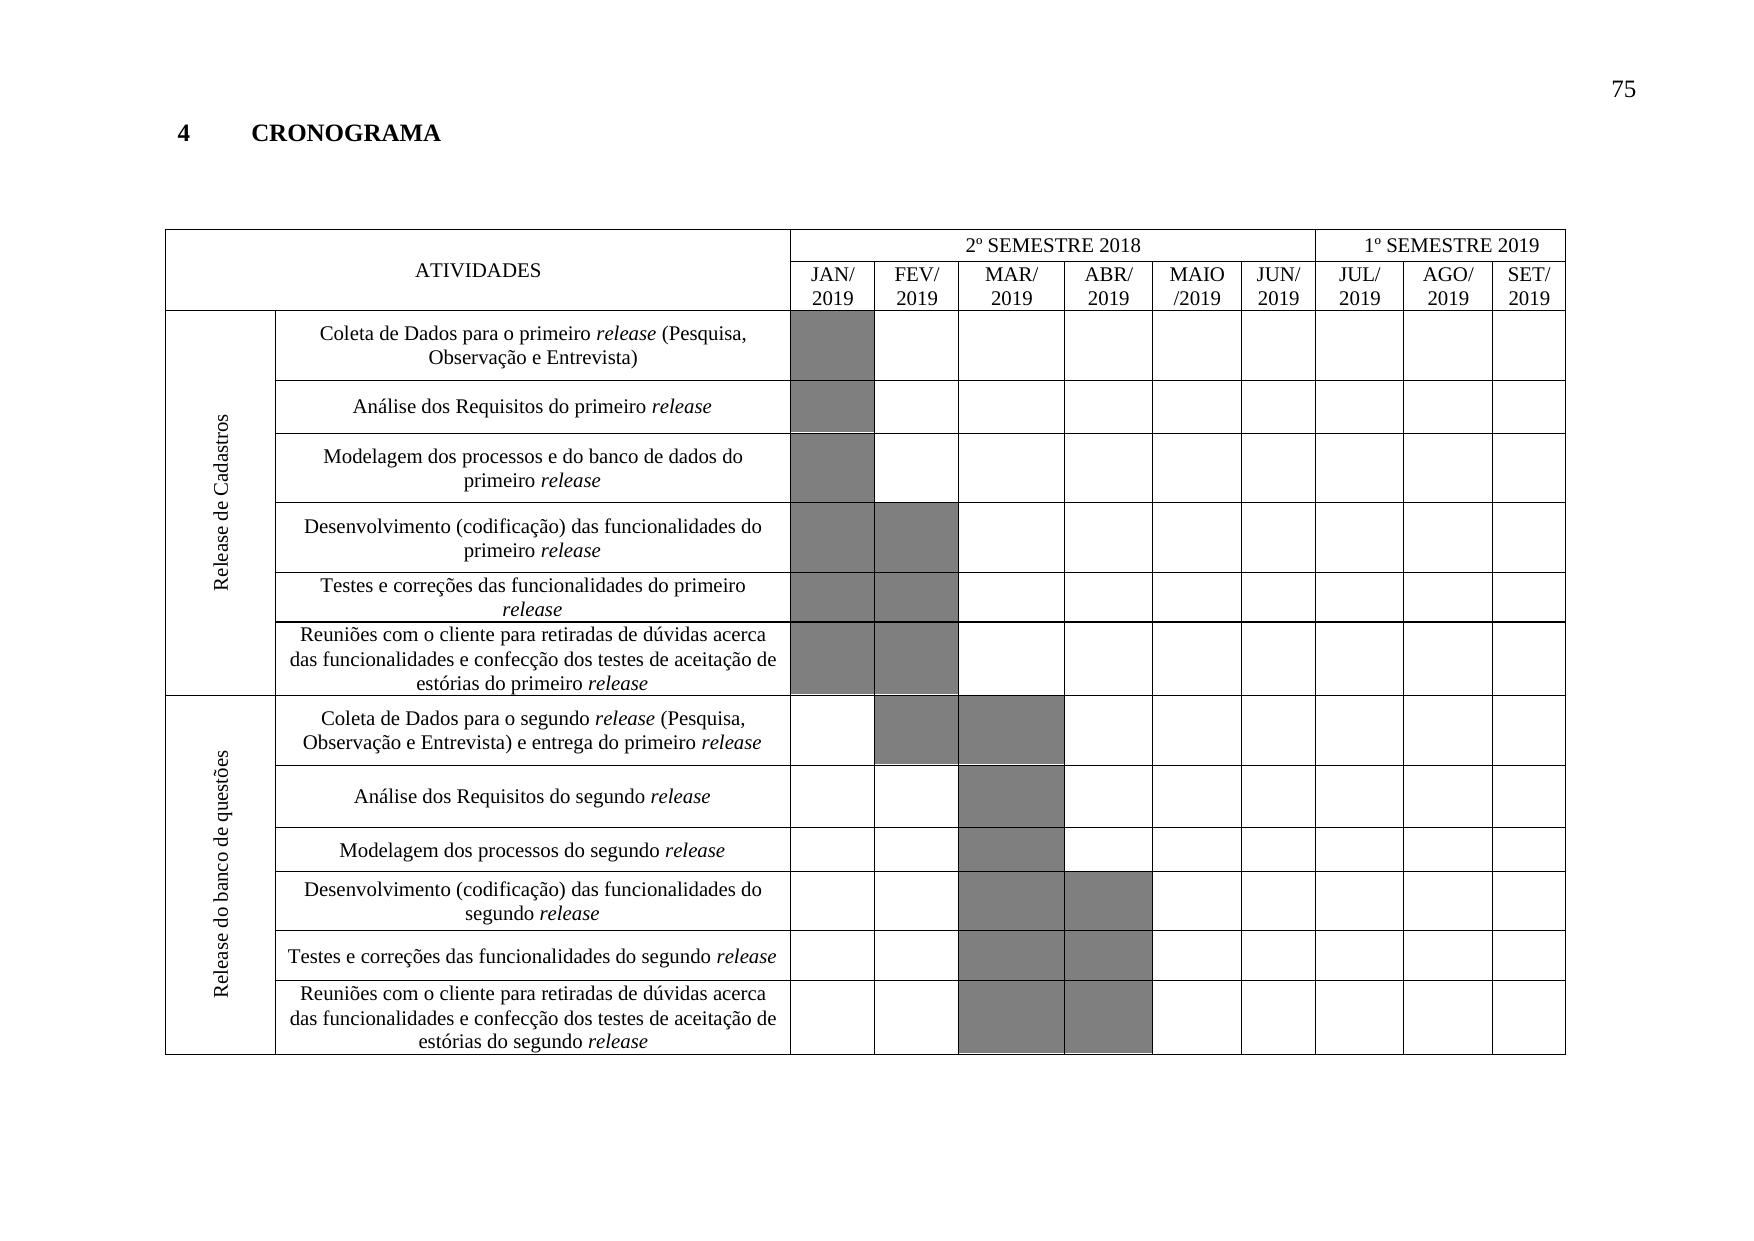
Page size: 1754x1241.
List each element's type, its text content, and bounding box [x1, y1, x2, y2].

table_header ATIVIDADES [166, 230, 790, 310]
table_cell Reuniões com o cliente para retiradas de dúvidas acerca das funcionalidades e confecção dos testes de aceitação de estórias do segundo release [276, 981, 790, 1053]
table_cell Release do banco de questões [166, 696, 275, 1053]
table_cell [1153, 931, 1241, 980]
table_cell [1153, 503, 1241, 572]
table_cell [1404, 696, 1492, 764]
table_cell [875, 931, 958, 980]
table_cell Desenvolvimento (codificação) das funcionalidades do primeiro release [276, 503, 790, 572]
table_cell [1242, 828, 1315, 871]
table_cell Modelagem dos processos do segundo release [276, 828, 790, 871]
table_cell [1404, 766, 1492, 827]
table_cell [1242, 573, 1315, 621]
table_cell [875, 381, 958, 432]
table_cell [1242, 503, 1315, 572]
table_cell [791, 931, 874, 980]
table_cell [1493, 828, 1565, 871]
table_cell [959, 623, 1064, 694]
table_cell [791, 434, 874, 502]
table_cell ABR/ 2019 [1065, 262, 1152, 310]
table_cell [1153, 766, 1241, 827]
table_cell [1065, 311, 1152, 380]
table_cell [959, 872, 1064, 930]
table_cell [1153, 623, 1241, 694]
table_cell [1065, 981, 1152, 1053]
table_cell [1242, 434, 1315, 502]
table_cell [1153, 434, 1241, 502]
table_cell FEV/ 2019 [875, 262, 958, 310]
table_cell [1242, 766, 1315, 827]
table_cell [1065, 381, 1152, 432]
table_cell JUN/ 2019 [1242, 262, 1315, 310]
table_cell [1493, 623, 1565, 694]
table_cell [1316, 503, 1403, 572]
table_cell [1404, 381, 1492, 432]
table_cell [1153, 872, 1241, 930]
table_cell [1316, 931, 1403, 980]
table_cell [959, 573, 1064, 621]
table_cell [959, 766, 1064, 827]
table_cell [1153, 311, 1241, 380]
table_cell [1316, 828, 1403, 871]
table_cell [1493, 931, 1565, 980]
table_cell [1316, 311, 1403, 380]
table_cell [1242, 623, 1315, 694]
table_cell [1493, 434, 1565, 502]
table_cell [1316, 434, 1403, 502]
table_cell [1065, 503, 1152, 572]
table_cell Reuniões com o cliente para retiradas de dúvidas acerca das funcionalidades e confecção dos testes de aceitação de estórias do primeiro release [276, 623, 790, 694]
table_cell [1404, 931, 1492, 980]
table_cell Análise dos Requisitos do primeiro release [276, 381, 790, 432]
table_cell [875, 623, 958, 694]
table_cell [791, 872, 874, 930]
table_cell [1493, 503, 1565, 572]
table_cell [1404, 623, 1492, 694]
table_cell Análise dos Requisitos do segundo release [276, 766, 790, 827]
table_cell [1153, 981, 1241, 1053]
table_cell [1242, 981, 1315, 1053]
table_cell [1493, 573, 1565, 621]
table_cell [1153, 696, 1241, 764]
table_cell [875, 828, 958, 871]
table_cell Release de Cadastros [166, 311, 275, 694]
table_cell [959, 696, 1064, 764]
table_cell [875, 981, 958, 1053]
table_cell [875, 573, 958, 621]
table_cell [1065, 931, 1152, 980]
table_cell [791, 503, 874, 572]
table_cell AGO/ 2019 [1404, 262, 1492, 310]
table_cell MAR/ 2019 [959, 262, 1064, 310]
table_cell Testes e correções das funcionalidades do primeiro release [276, 573, 790, 621]
table_cell [1242, 381, 1315, 432]
table_cell [1316, 872, 1403, 930]
table_cell [959, 981, 1064, 1053]
table_cell [1404, 828, 1492, 871]
table_cell [1242, 696, 1315, 764]
table_cell [791, 828, 874, 871]
table_cell [1404, 872, 1492, 930]
table_cell [959, 931, 1064, 980]
table_cell [1493, 696, 1565, 764]
table_cell [1316, 696, 1403, 764]
table_cell Modelagem dos processos e do banco de dados do primeiro release [276, 434, 790, 502]
table_cell [959, 311, 1064, 380]
table_cell [1493, 381, 1565, 432]
table_cell [1153, 381, 1241, 432]
table_cell [1316, 981, 1403, 1053]
table_cell [1404, 573, 1492, 621]
table_cell [1065, 766, 1152, 827]
table_cell [1242, 872, 1315, 930]
table_cell [1153, 573, 1241, 621]
table_cell [1242, 311, 1315, 380]
table_cell [1242, 931, 1315, 980]
table_cell [1153, 828, 1241, 871]
table_cell JAN/ 2019 [791, 262, 874, 310]
table_cell [1065, 696, 1152, 764]
table_cell [791, 696, 874, 764]
table_cell [1493, 872, 1565, 930]
table_cell Testes e correções das funcionalidades do segundo release [276, 931, 790, 980]
table_cell [791, 623, 874, 694]
table_cell [1316, 381, 1403, 432]
table_cell [959, 381, 1064, 432]
table_cell [1065, 623, 1152, 694]
table_cell [1316, 623, 1403, 694]
table_cell [1493, 981, 1565, 1053]
table_cell [791, 381, 874, 432]
table_cell Coleta de Dados para o primeiro release (Pesquisa, Observação e Entrevista) [276, 311, 790, 380]
table_cell [1065, 434, 1152, 502]
table_cell [959, 503, 1064, 572]
table_cell [1404, 503, 1492, 572]
table_cell [1493, 766, 1565, 827]
table_cell [959, 828, 1064, 871]
table_cell [1065, 828, 1152, 871]
table_cell [1404, 311, 1492, 380]
table_cell [959, 434, 1064, 502]
table_header 2º SEMESTRE 2018 [791, 230, 1315, 261]
table_cell [791, 573, 874, 621]
table_cell [1493, 311, 1565, 380]
table_cell [1316, 766, 1403, 827]
table_cell [875, 872, 958, 930]
table_cell [1065, 573, 1152, 621]
table_cell [791, 311, 874, 380]
table_cell [1404, 434, 1492, 502]
table_cell [791, 766, 874, 827]
table_cell [875, 696, 958, 764]
table_cell MAIO /2019 [1153, 262, 1241, 310]
table_cell [1404, 981, 1492, 1053]
table_cell [875, 766, 958, 827]
table_cell [1316, 573, 1403, 621]
table_header 1º SEMESTRE 2019 [1316, 230, 1565, 261]
table_cell [875, 311, 958, 380]
table_cell [791, 981, 874, 1053]
table_cell [875, 503, 958, 572]
table_cell Desenvolvimento (codificação) das funcionalidades do segundo release [276, 872, 790, 930]
table_cell JUL/ 2019 [1316, 262, 1403, 310]
table_cell Coleta de Dados para o segundo release (Pesquisa, Observação e Entrevista) e entrega do primeiro release [276, 696, 790, 764]
table_cell SET/ 2019 [1493, 262, 1565, 310]
table_cell [1065, 872, 1152, 930]
table_cell [875, 434, 958, 502]
subtitle Cronograma [177, 118, 1636, 147]
